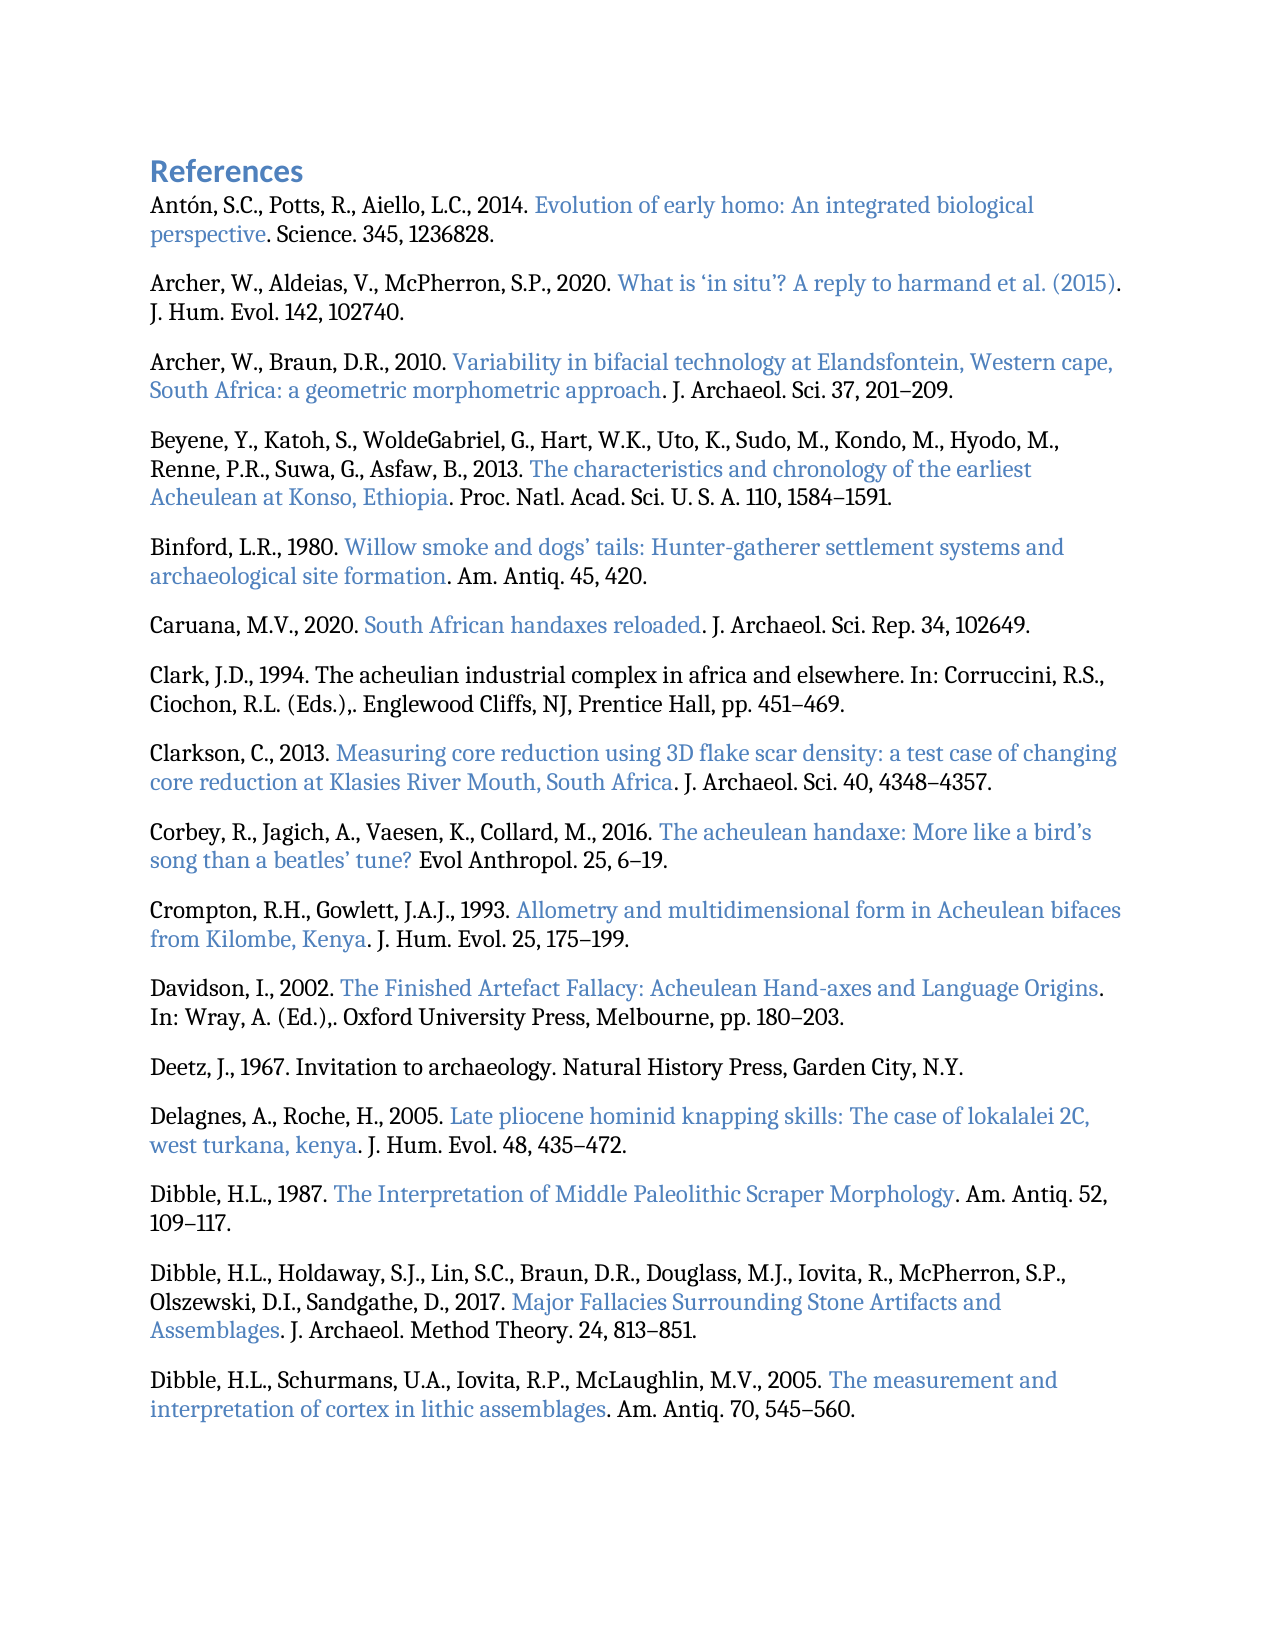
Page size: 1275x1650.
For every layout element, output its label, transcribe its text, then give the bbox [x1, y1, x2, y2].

text Delagnes, A., Roche, H., 2005. Late pliocene hominid knapping skills: The case of lokalalei 2C, west turkana, kenya. J. Hum. Evol. 48, 435–472. [150, 1102, 1125, 1159]
text Antón, S.C., Potts, R., Aiello, L.C., 2014. Evolution of early homo: An integrated biological perspective. Science. 345, 1236828. [150, 191, 1125, 248]
text Dibble, H.L., Holdaway, S.J., Lin, S.C., Braun, D.R., Douglass, M.J., Iovita, R., McPherron, S.P., Olszewski, D.I., Sandgathe, D., 2017. Major Fallacies Surrounding Stone Artifacts and Assemblages. J. Archaeol. Method Theory. 24, 813–851. [150, 1259, 1125, 1345]
text Crompton, R.H., Gowlett, J.A.J., 1993. Allometry and multidimensional form in Acheulean bifaces from Kilombe, Kenya. J. Hum. Evol. 25, 175–199. [150, 896, 1125, 953]
text Caruana, M.V., 2020. South African handaxes reloaded. J. Archaeol. Sci. Rep. 34, 102649. [150, 611, 1125, 640]
subtitle References [150, 150, 1125, 191]
text Davidson, I., 2002. The Finished Artefact Fallacy: Acheulean Hand-axes and Language Origins. In: Wray, A. (Ed.),. Oxford University Press, Melbourne, pp. 180–203. [150, 974, 1125, 1032]
text Deetz, J., 1967. Invitation to archaeology. Natural History Press, Garden City, N.Y. [150, 1052, 1125, 1081]
text Archer, W., Braun, D.R., 2010. Variability in bifacial technology at Elandsfontein, Western cape, South Africa: a geometric morphometric approach. J. Archaeol. Sci. 37, 201–209. [150, 347, 1125, 405]
text Dibble, H.L., Schurmans, U.A., Iovita, R.P., McLaughlin, M.V., 2005. The measurement and interpretation of cortex in lithic assemblages. Am. Antiq. 70, 545–560. [150, 1366, 1125, 1423]
text Archer, W., Aldeias, V., McPherron, S.P., 2020. What is ‘in situ’? A reply to harmand et al. (2015). J. Hum. Evol. 142, 102740. [150, 269, 1125, 327]
text Beyene, Y., Katoh, S., WoldeGabriel, G., Hart, W.K., Uto, K., Sudo, M., Kondo, M., Hyodo, M., Renne, P.R., Suwa, G., Asfaw, B., 2013. The characteristics and chronology of the earliest Acheulean at Konso, Ethiopia. Proc. Natl. Acad. Sci. U. S. A. 110, 1584–1591. [150, 426, 1125, 512]
text Clark, J.D., 1994. The acheulian industrial complex in africa and elsewhere. In: Corruccini, R.S., Ciochon, R.L. (Eds.),. Englewood Cliffs, NJ, Prentice Hall, pp. 451–469. [150, 661, 1125, 718]
text Corbey, R., Jagich, A., Vaesen, K., Collard, M., 2016. The acheulean handaxe: More like a bird’s song than a beatles’ tune? Evol Anthropol. 25, 6–19. [150, 817, 1125, 875]
text Clarkson, C., 2013. Measuring core reduction using 3D flake scar density: a test case of changing core reduction at Klasies River Mouth, South Africa. J. Archaeol. Sci. 40, 4348–4357. [150, 739, 1125, 797]
text Binford, L.R., 1980. Willow smoke and dogs’ tails: Hunter-gatherer settlement systems and archaeological site formation. Am. Antiq. 45, 420. [150, 533, 1125, 590]
text Dibble, H.L., 1987. The Interpretation of Middle Paleolithic Scraper Morphology. Am. Antiq. 52, 109–117. [150, 1180, 1125, 1238]
